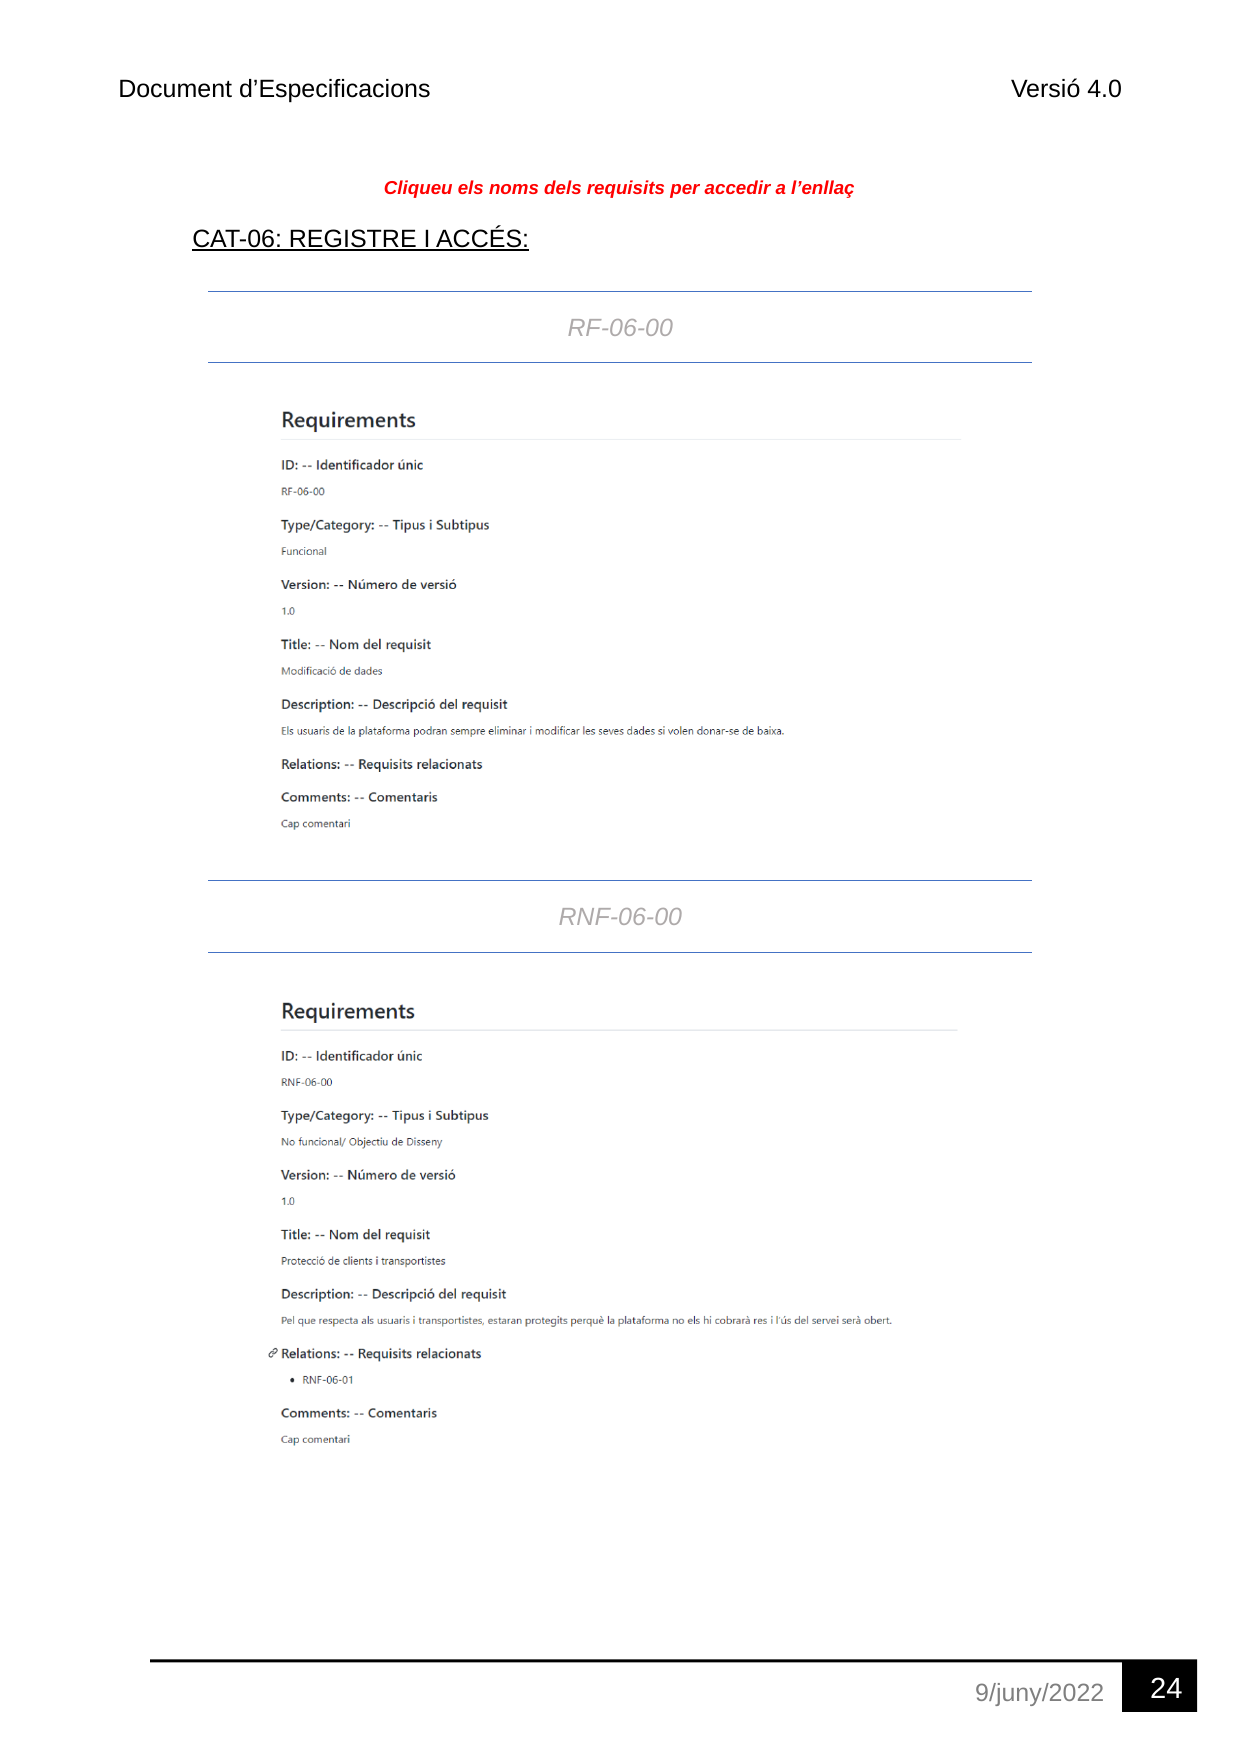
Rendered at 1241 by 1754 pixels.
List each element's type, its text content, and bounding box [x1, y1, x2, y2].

picture [268, 400, 972, 843]
text Cliqueu els noms dels requisits per accedir a l’enllaç [118, 177, 1122, 199]
subtitle CAT-06: REGISTRE I ACCÉS: [192, 224, 1122, 253]
text RF-06-00 [208, 292, 1032, 362]
picture [268, 990, 972, 1460]
text RNF-06-00 [208, 881, 1032, 952]
